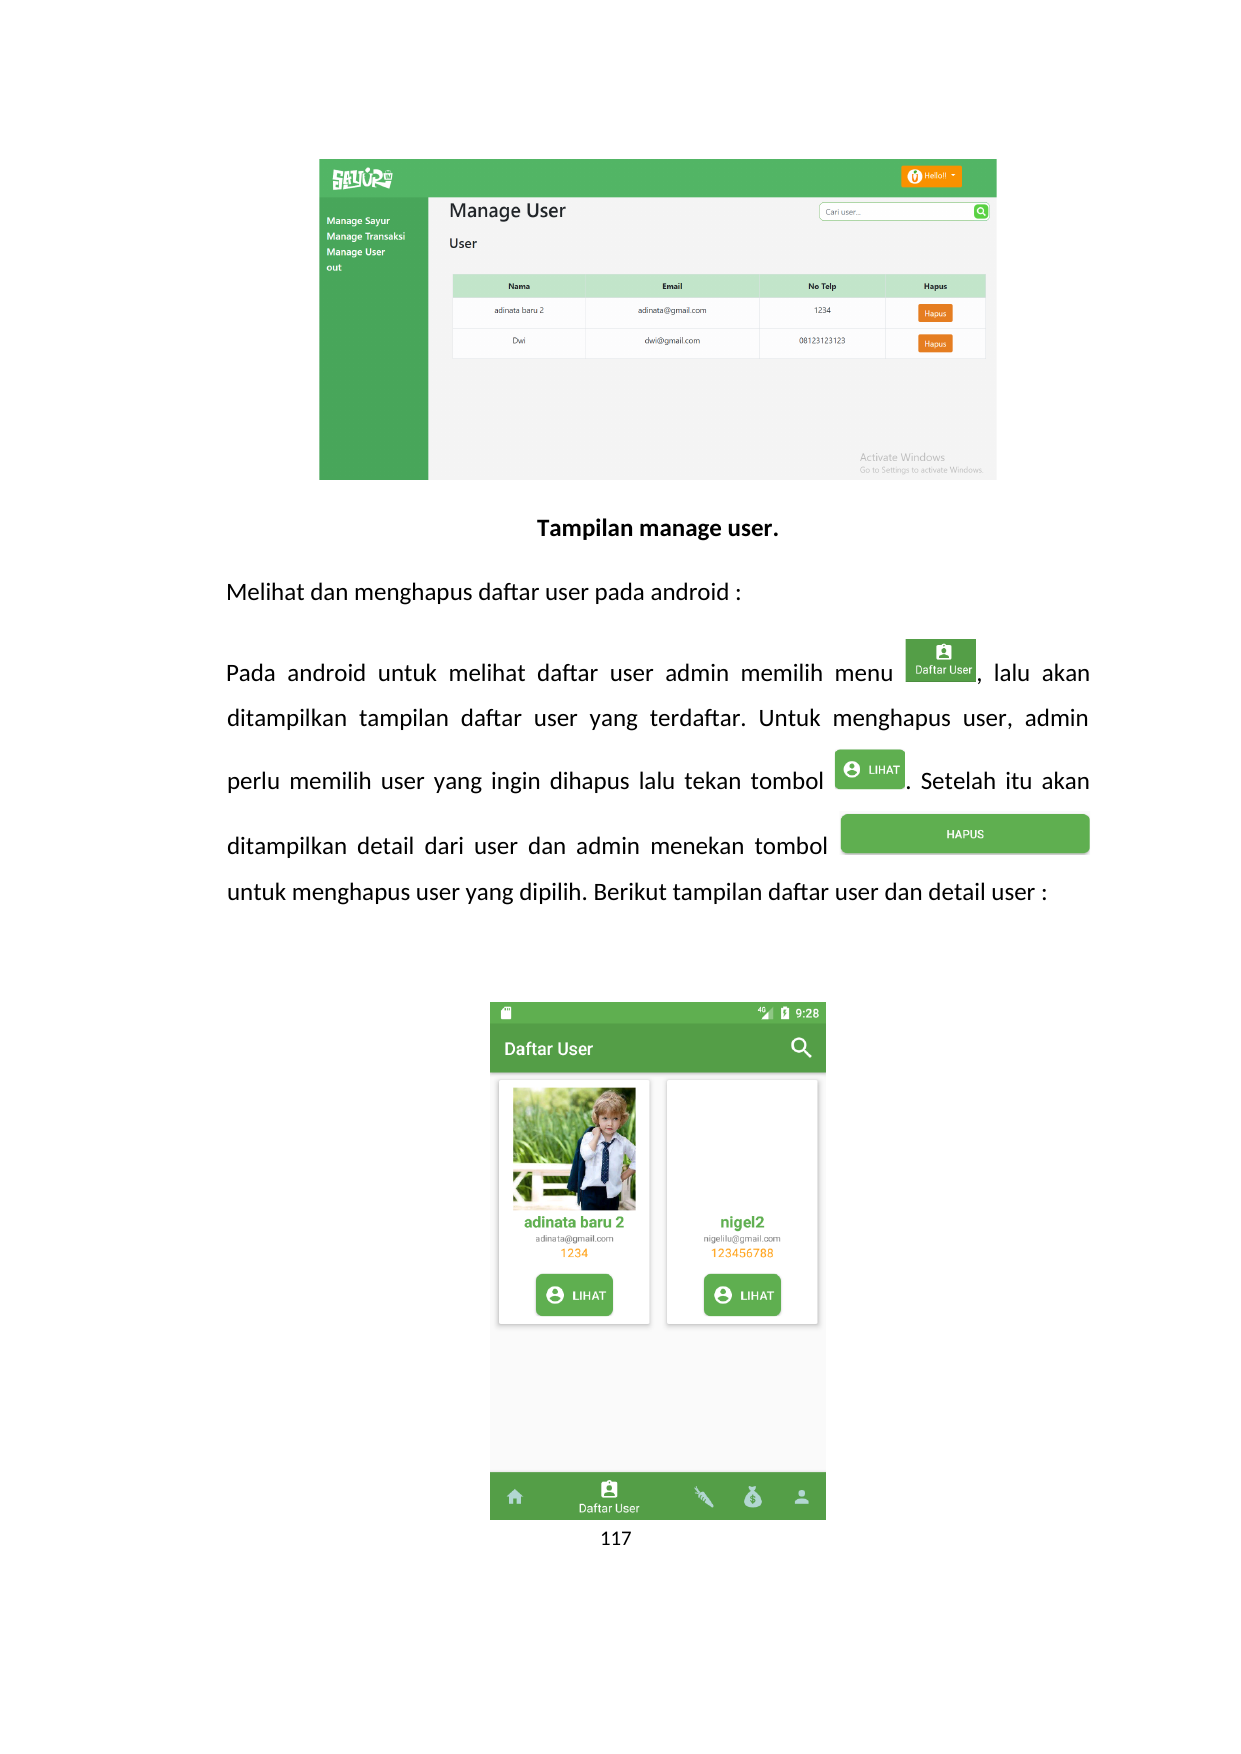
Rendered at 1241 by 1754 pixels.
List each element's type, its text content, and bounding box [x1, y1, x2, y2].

text Melihat dan menghapus daftar user pada android : [226, 576, 1090, 607]
picture [905, 639, 976, 682]
picture [319, 159, 997, 480]
picture [834, 748, 905, 790]
picture [490, 1002, 826, 1520]
text Pada android untuk melihat daftar user admin memilih menu , lalu akan ditampilkan tampilan daftar user yang terdaftar. Untuk menghapus user, admin perlu memilih user yang ingin dihapus lalu tekan tombol . Setelah itu akan ditampilkan detail dari user dan admin menekan tombol untuk menghapus user yang dipilih. Berikut tampilan daftar user dan detail user : [226, 639, 1090, 906]
text Tampilan manage user. [226, 513, 1090, 543]
picture [839, 811, 1091, 855]
